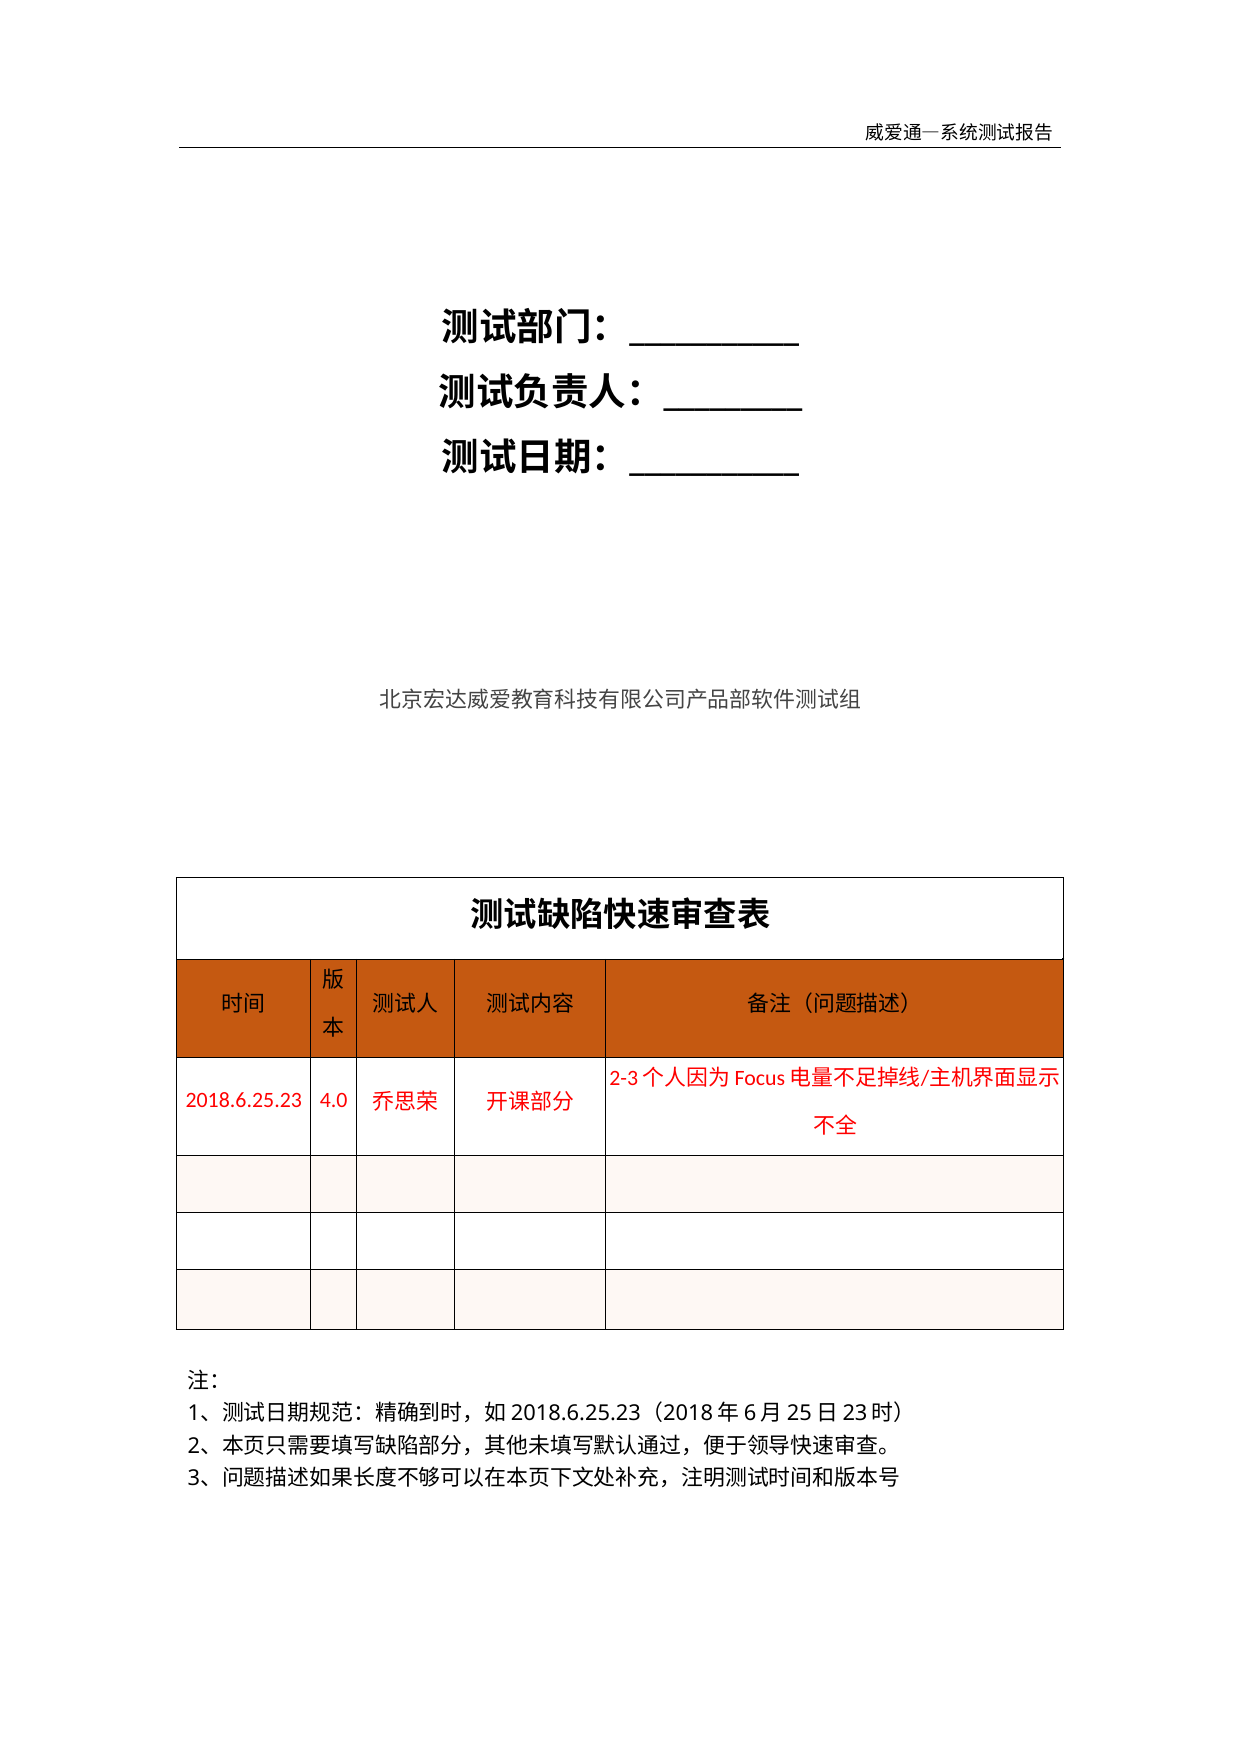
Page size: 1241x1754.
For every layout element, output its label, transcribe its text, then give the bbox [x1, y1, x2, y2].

table_cell [177, 1156, 310, 1212]
table_cell 2-3个人因为Focus电量不足掉线/主机界面显示不全 [606, 1058, 1063, 1154]
table_cell [177, 1213, 310, 1269]
list 问题描述如果长度不够可以在本页下文处补充，注明测试时间和版本号 [187, 1460, 1053, 1493]
table_cell 时间 [177, 960, 310, 1057]
text 测试日期：___________ [187, 422, 1053, 487]
table_header 测试缺陷快速审查表 [177, 878, 1063, 959]
table_cell [311, 1156, 356, 1212]
table_cell 4.0 [311, 1058, 356, 1154]
table_cell 版本 [311, 960, 356, 1057]
table_cell 测试人 [357, 960, 454, 1057]
table_cell [177, 1270, 310, 1329]
text 测试负责人：_________ [187, 357, 1053, 422]
table_cell 乔思荣 [357, 1058, 454, 1154]
table_cell 备注（问题描述） [606, 960, 1063, 1057]
text 注： [187, 1363, 1053, 1395]
list 测试日期规范：精确到时，如2018.6.25.23（2018年6月25日23时） [187, 1395, 1053, 1428]
table_cell [357, 1156, 454, 1212]
table_cell [606, 1156, 1063, 1212]
table_cell 测试内容 [455, 960, 605, 1057]
table_cell [455, 1270, 605, 1329]
table_cell [357, 1270, 454, 1329]
table_cell 开课部分 [455, 1058, 605, 1154]
table_cell 2018.6.25.23 [177, 1058, 310, 1154]
table_cell [606, 1213, 1063, 1269]
table_cell [606, 1270, 1063, 1329]
table_cell [455, 1213, 605, 1269]
list 本页只需要填写缺陷部分，其他未填写默认通过，便于领导快速审查。 [187, 1428, 1053, 1460]
table_cell [311, 1213, 356, 1269]
table_cell [357, 1213, 454, 1269]
text 测试部门：___________ [187, 292, 1053, 357]
text 北京宏达威爱教育科技有限公司产品部软件测试组 [187, 682, 1053, 714]
table_cell [455, 1156, 605, 1212]
table_cell [311, 1270, 356, 1329]
